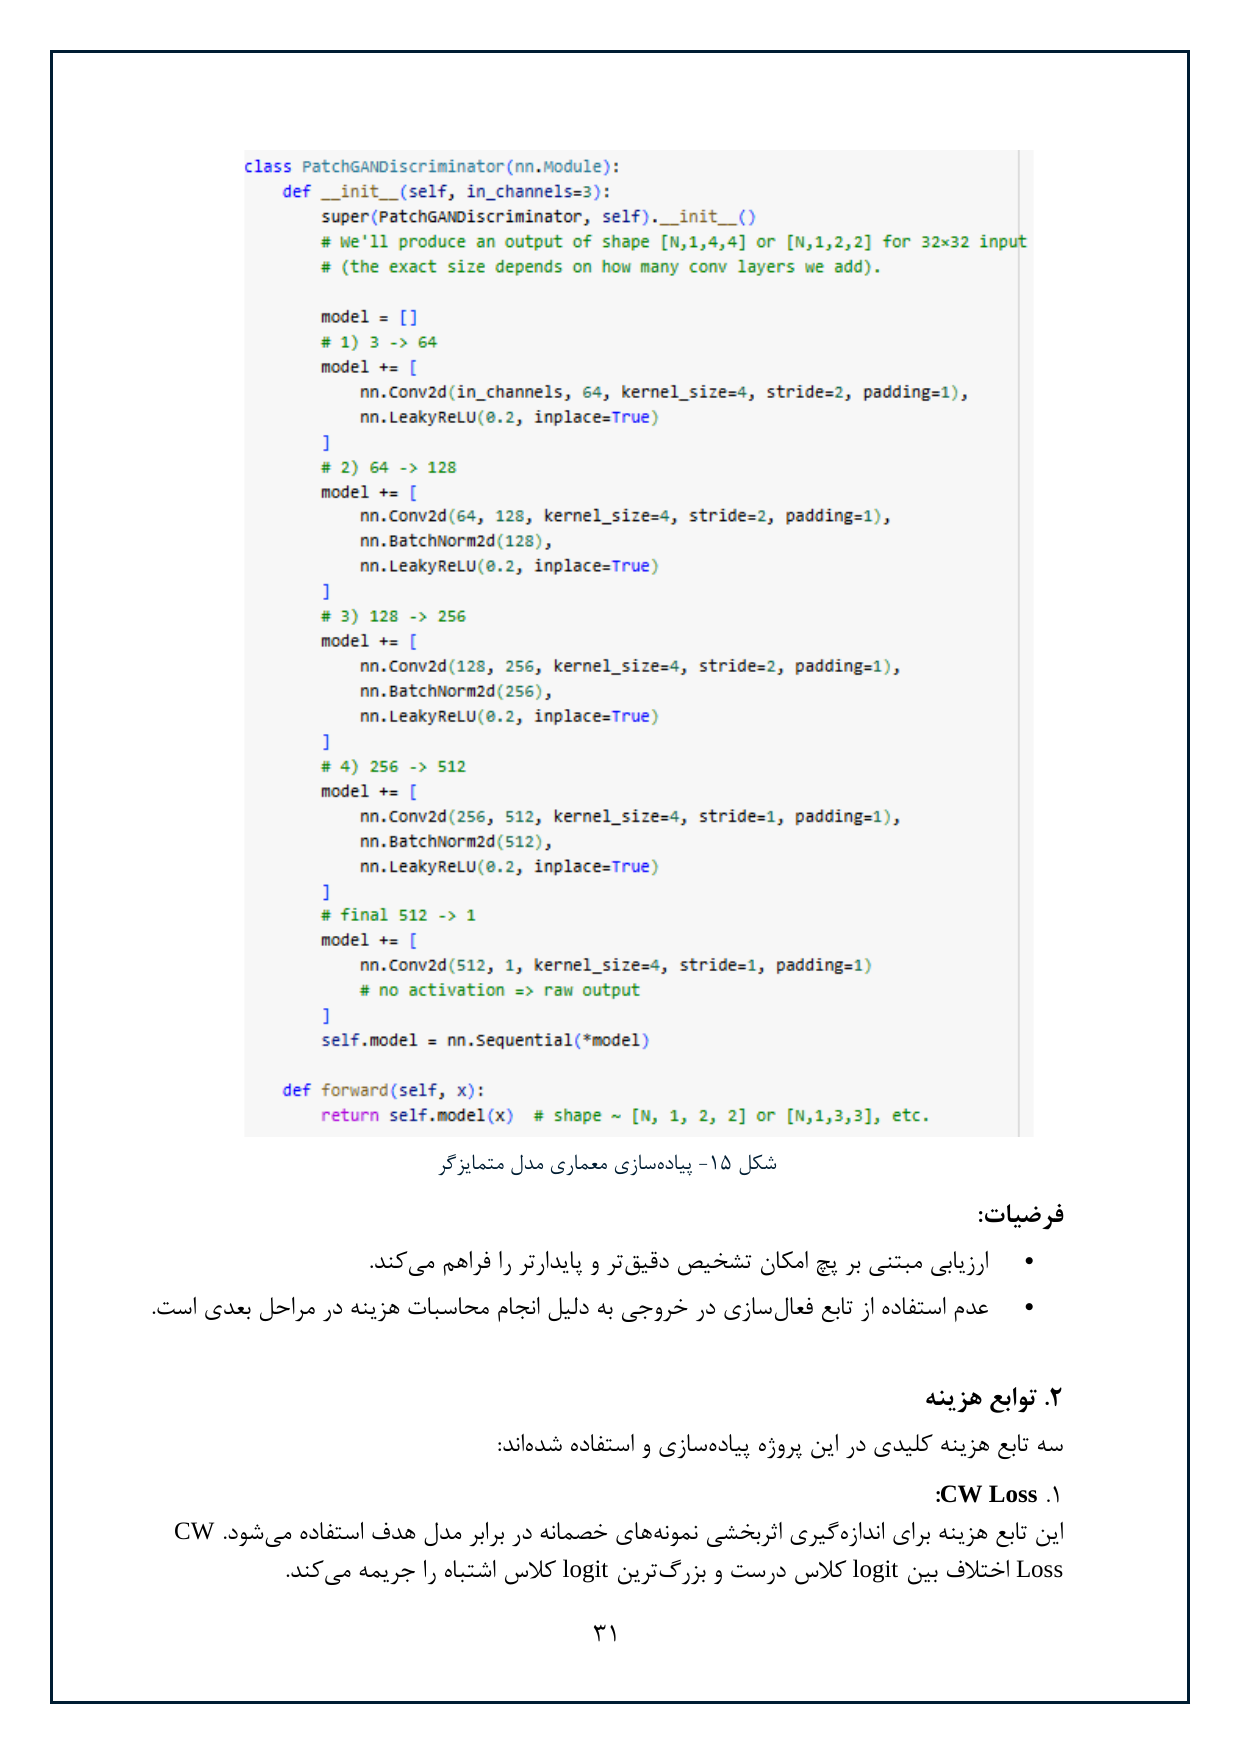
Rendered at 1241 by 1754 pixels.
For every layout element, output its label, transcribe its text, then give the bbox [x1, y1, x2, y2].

text شکل 15- پیاده‌سازی معماری مدل متمایزگر [150, 1153, 1063, 1178]
text ۱. CW Loss: این تابع هزینه برای اندازه‌گیری اثربخشی نمونه‌های خصمانه در برابر مدل هدف استفاده می‌شود. CW Loss اختلاف بین logit کلاس درست و بزرگ‌ترین logit کلاس اشتباه را جریمه می‌کند. [150, 1479, 1063, 1587]
list عدم استفاده از تابع فعال‌سازی در خروجی به دلیل انجام محاسبات هزینه در مراحل بعدی است. [150, 1295, 1026, 1324]
picture [244, 150, 1034, 1137]
text سه تابع هزینه کلیدی در این پروژه پیاده‌سازی و استفاده شده‌اند: [150, 1433, 1063, 1462]
list ارزیابی مبتنی بر پچ امکان تشخیص دقیق‌تر و پایدارتر را فراهم می‌کند. [150, 1249, 1026, 1278]
text فرضیات: [150, 1203, 1063, 1232]
text ۲. توابع هزینه [150, 1387, 1063, 1416]
